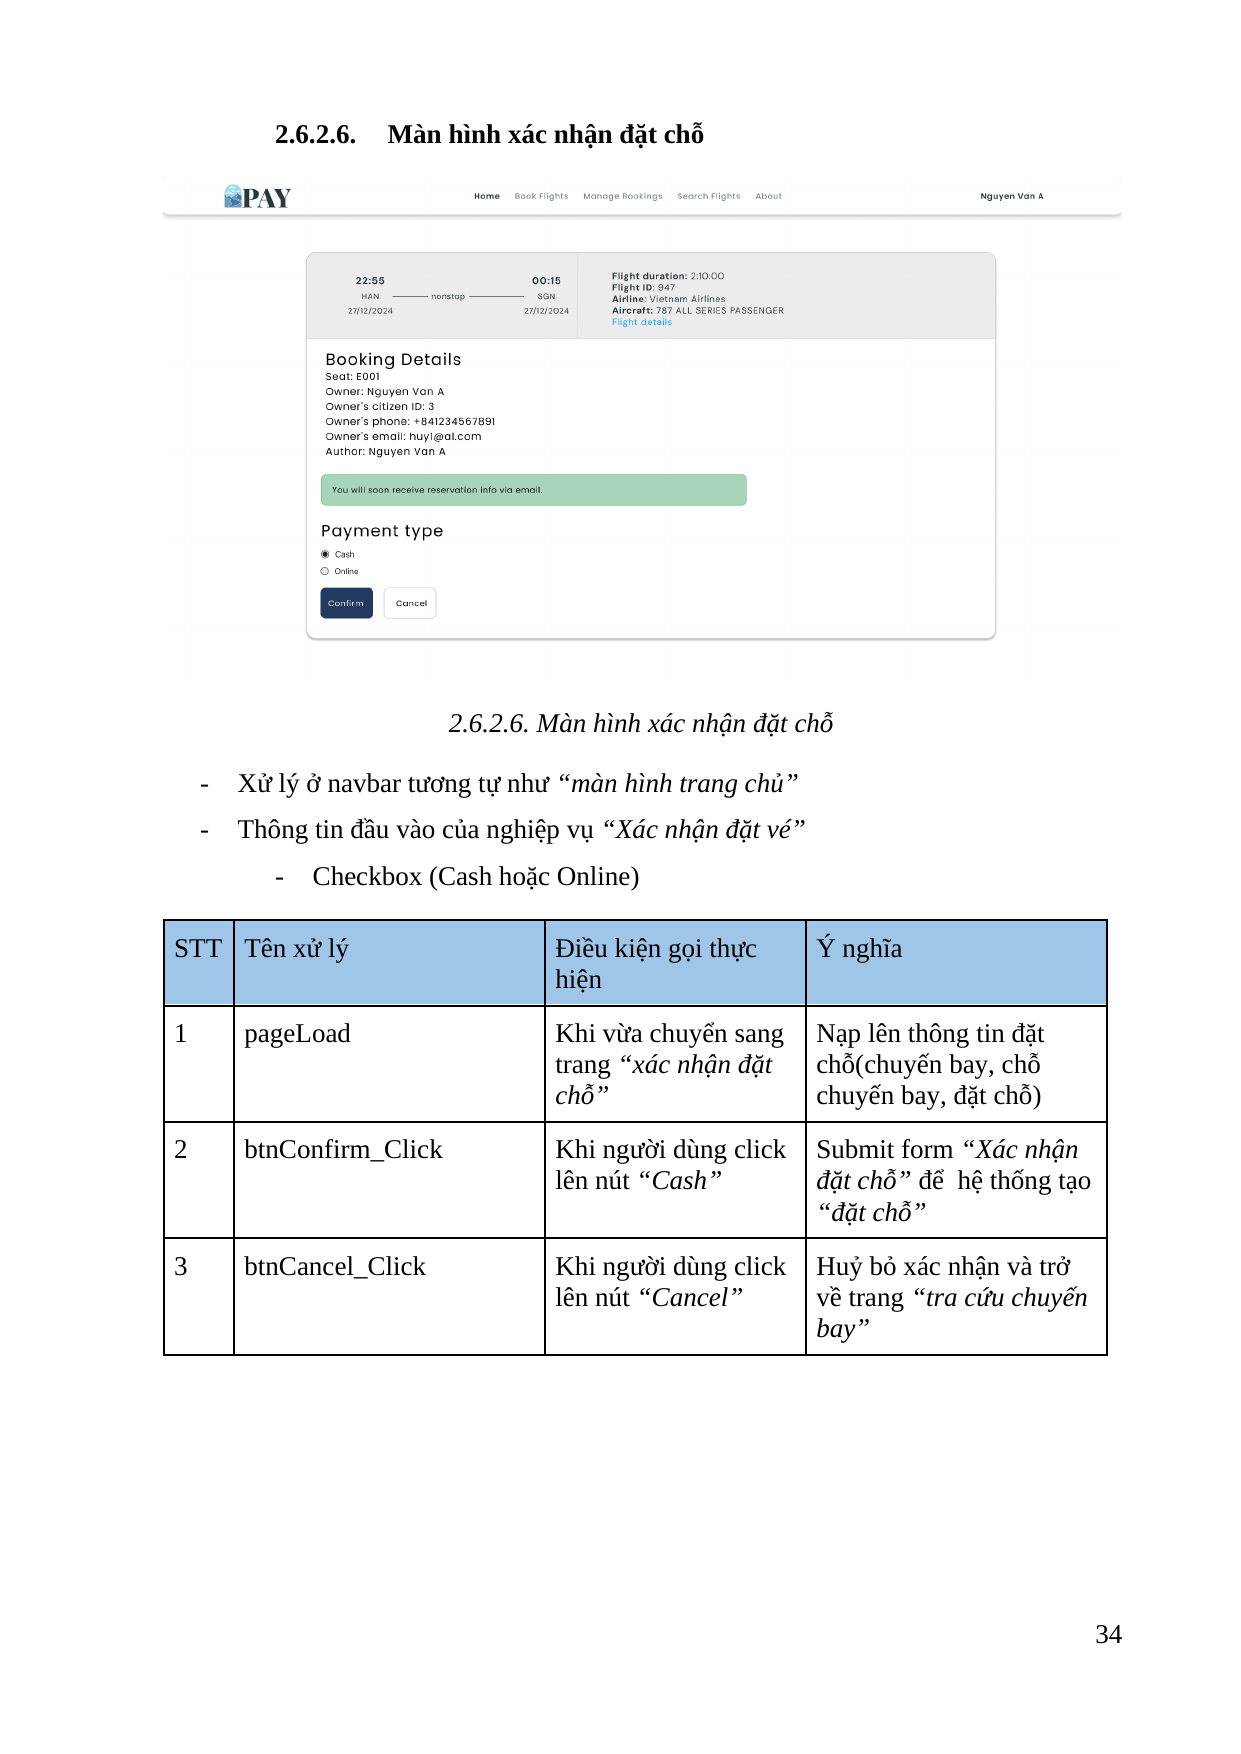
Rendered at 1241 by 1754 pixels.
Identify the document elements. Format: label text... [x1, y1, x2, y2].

text 2.6.2.6. Màn hình xác nhận đặt chỗ [162, 708, 1122, 739]
picture [162, 177, 1122, 680]
list Checkbox (Cash hoặc Online) [275, 860, 1122, 891]
subtitle Màn hình xác nhận đặt chỗ [275, 118, 1122, 149]
list Xử lý ở navbar tương tự như “màn hình trang chủ” [200, 767, 1122, 798]
list Thông tin đầu vào của nghiệp vụ “Xác nhận đặt vé” [200, 813, 1122, 844]
